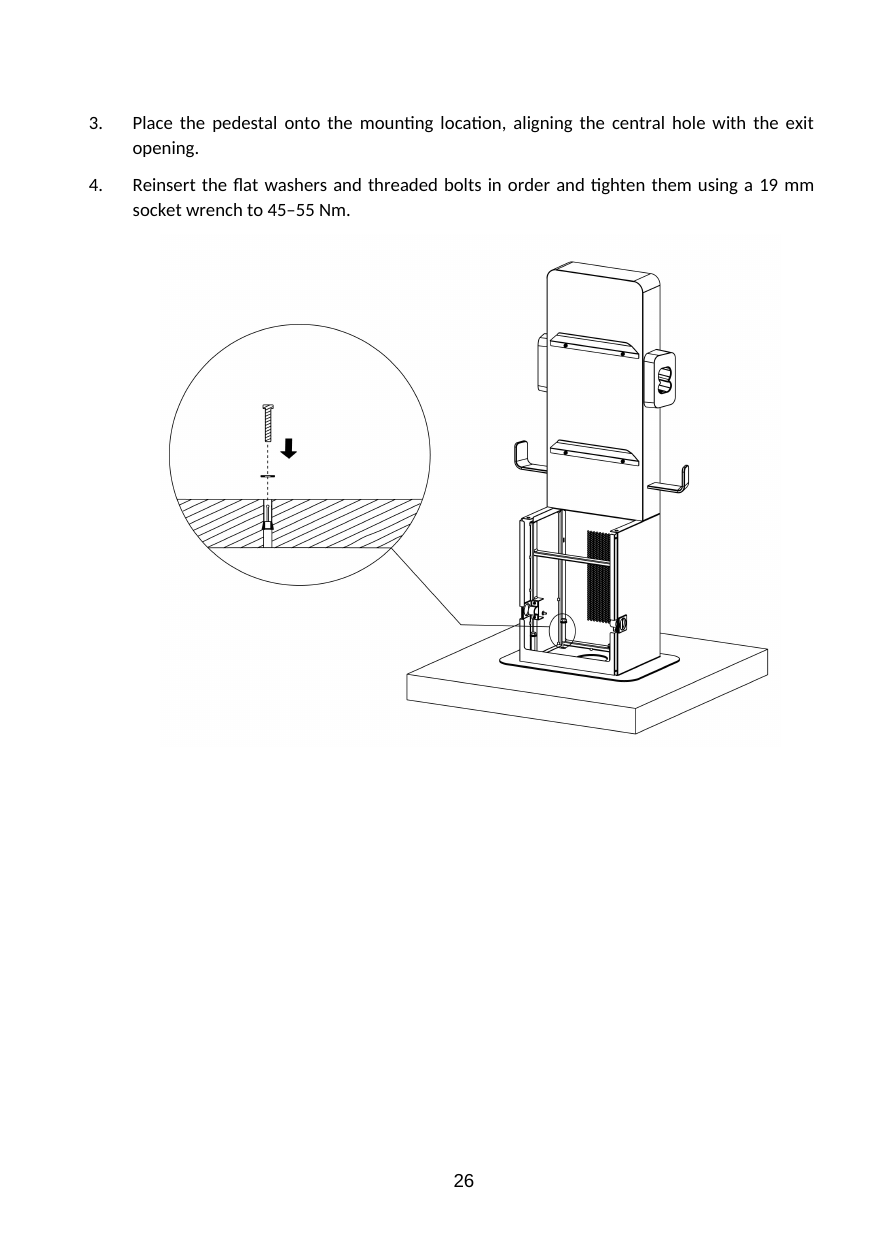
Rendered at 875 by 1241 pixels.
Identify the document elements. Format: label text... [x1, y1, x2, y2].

list Place the pedestal onto the mounting location, aligning the central hole with the exit opening. [89, 109, 815, 159]
picture [159, 234, 781, 747]
list Reinsert the flat washers and threaded bolts in order and tighten them using a 19 mm socket wrench to 45–55 Nm. [89, 172, 815, 222]
